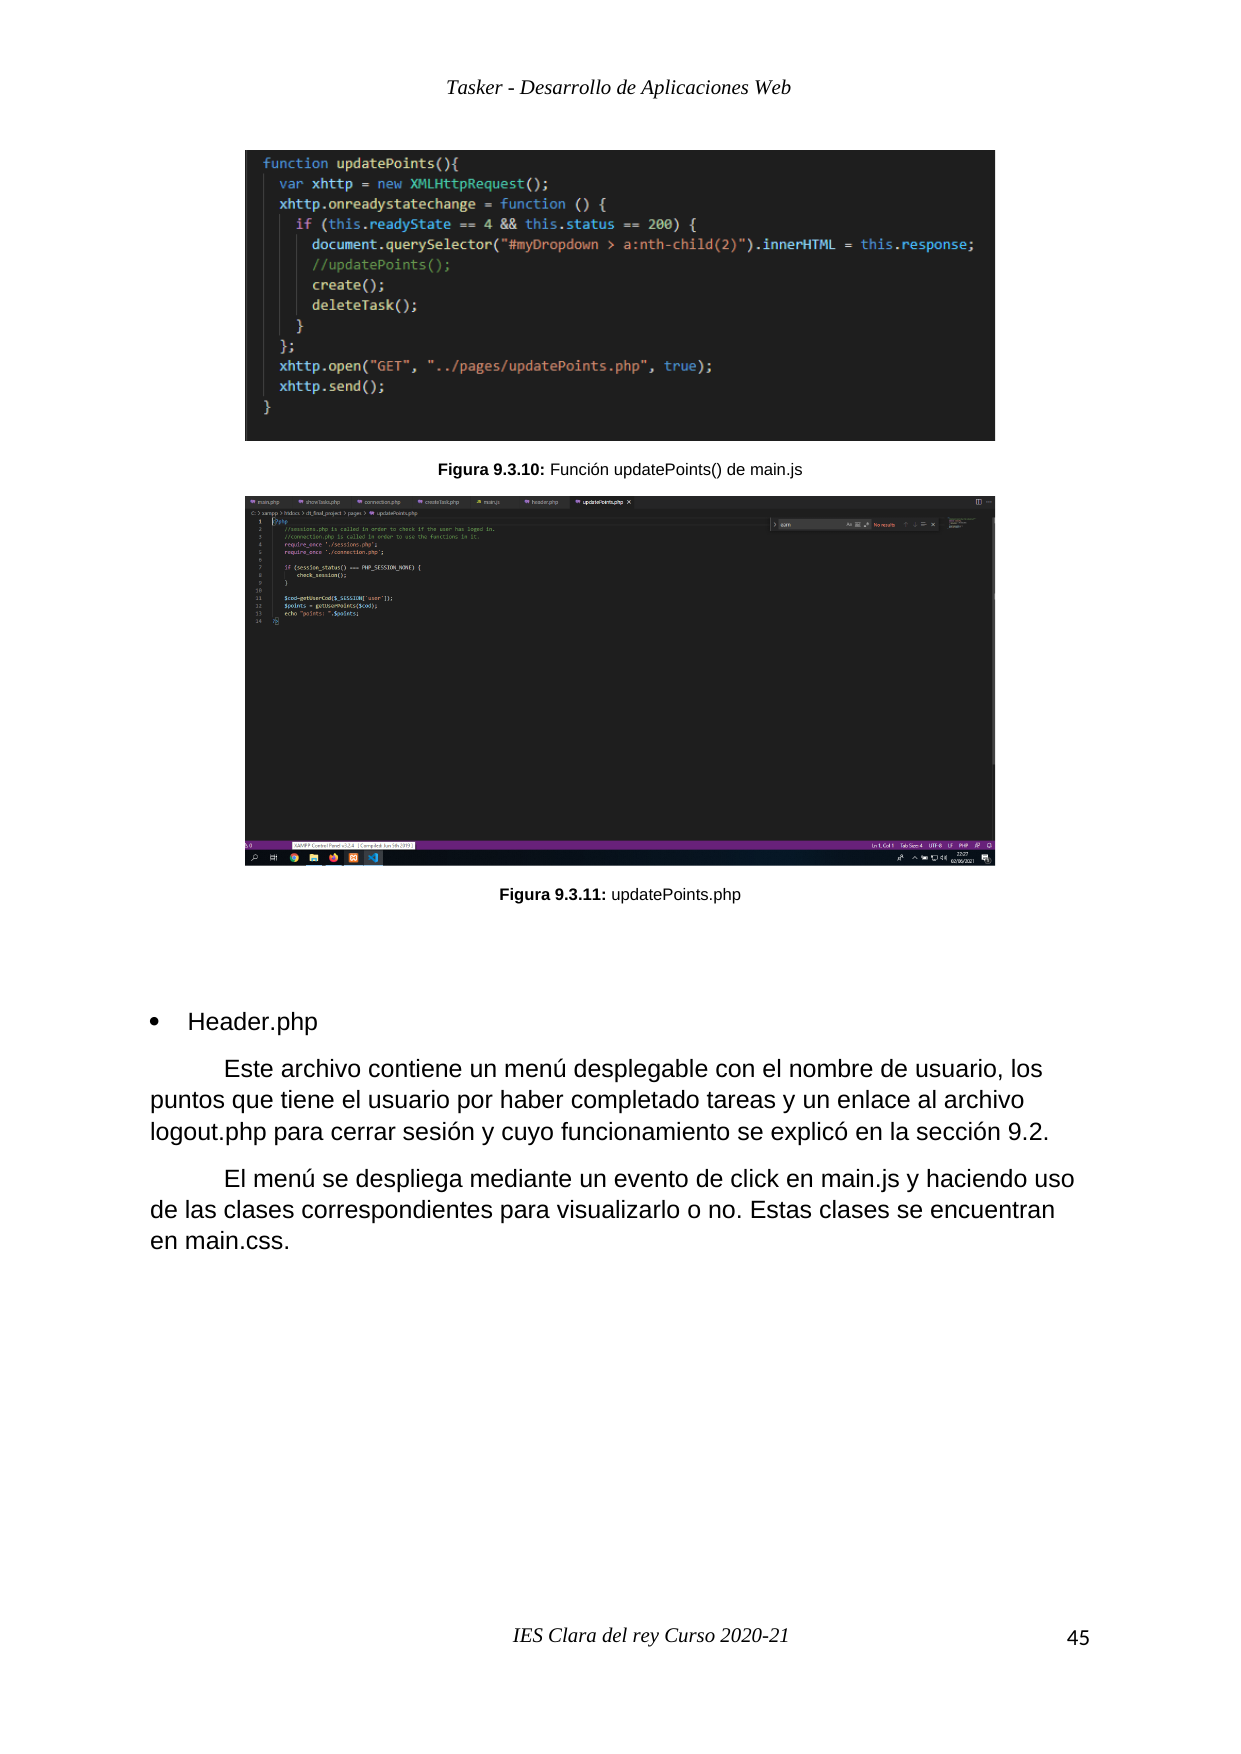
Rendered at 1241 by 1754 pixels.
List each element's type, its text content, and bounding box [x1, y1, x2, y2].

list Header.php [150, 1007, 1090, 1036]
text Figura 9.3.11: updatePoints.php [150, 884, 1090, 903]
text Figura 9.3.10: Función updatePoints() de main.js [150, 459, 1090, 479]
text El menú se despliega mediante un evento de click en main.js y haciendo uso de las clases correspondientes para visualizarlo o no. Estas clases se encuentran en main.css. [150, 1164, 1090, 1255]
text Este archivo contiene un menú desplegable con el nombre de usuario, los puntos que tiene el usuario por haber completado tareas y un enlace al archivo logout.php para cerrar sesión y cuyo funcionamiento se explicó en la sección 9.2. [150, 1054, 1090, 1145]
